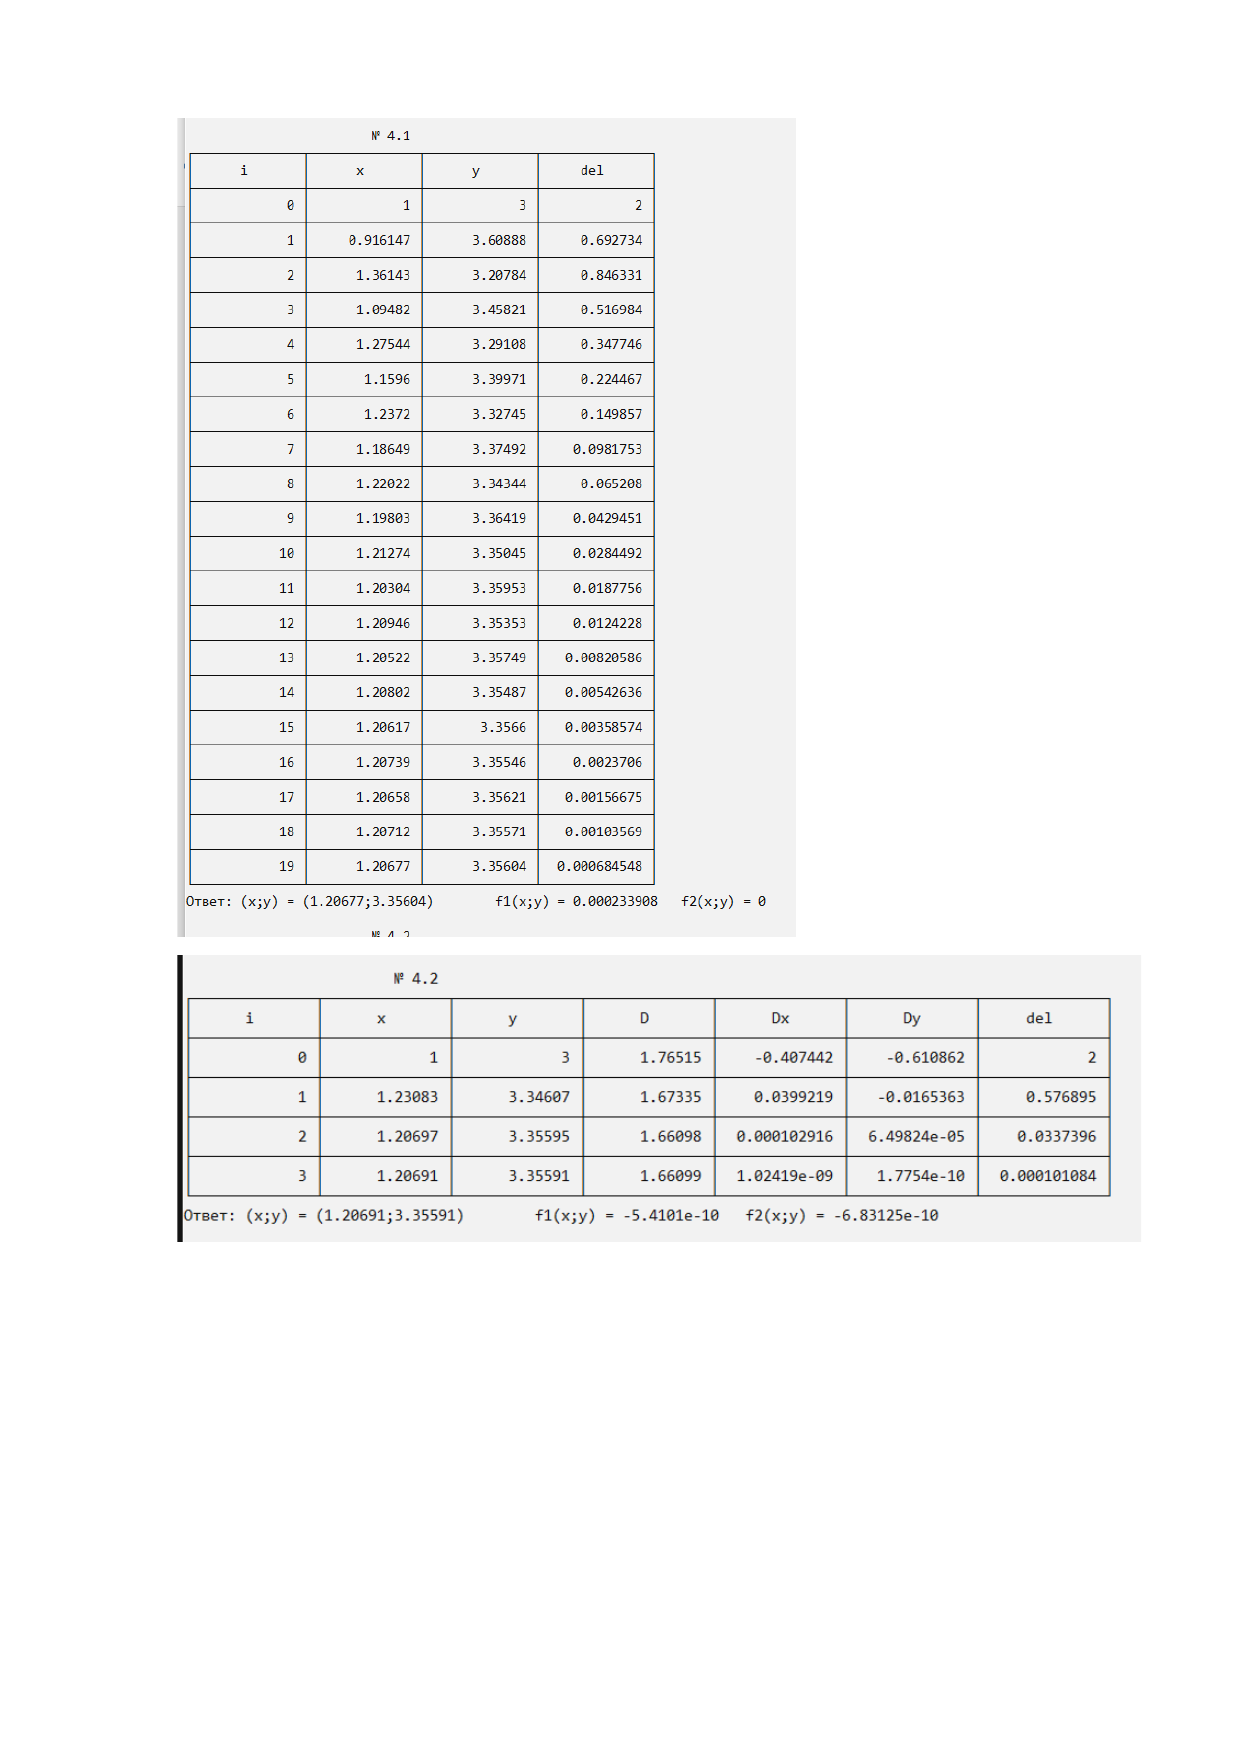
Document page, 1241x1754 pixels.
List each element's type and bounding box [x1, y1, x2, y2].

picture [177, 955, 1142, 1242]
picture [177, 118, 796, 937]
